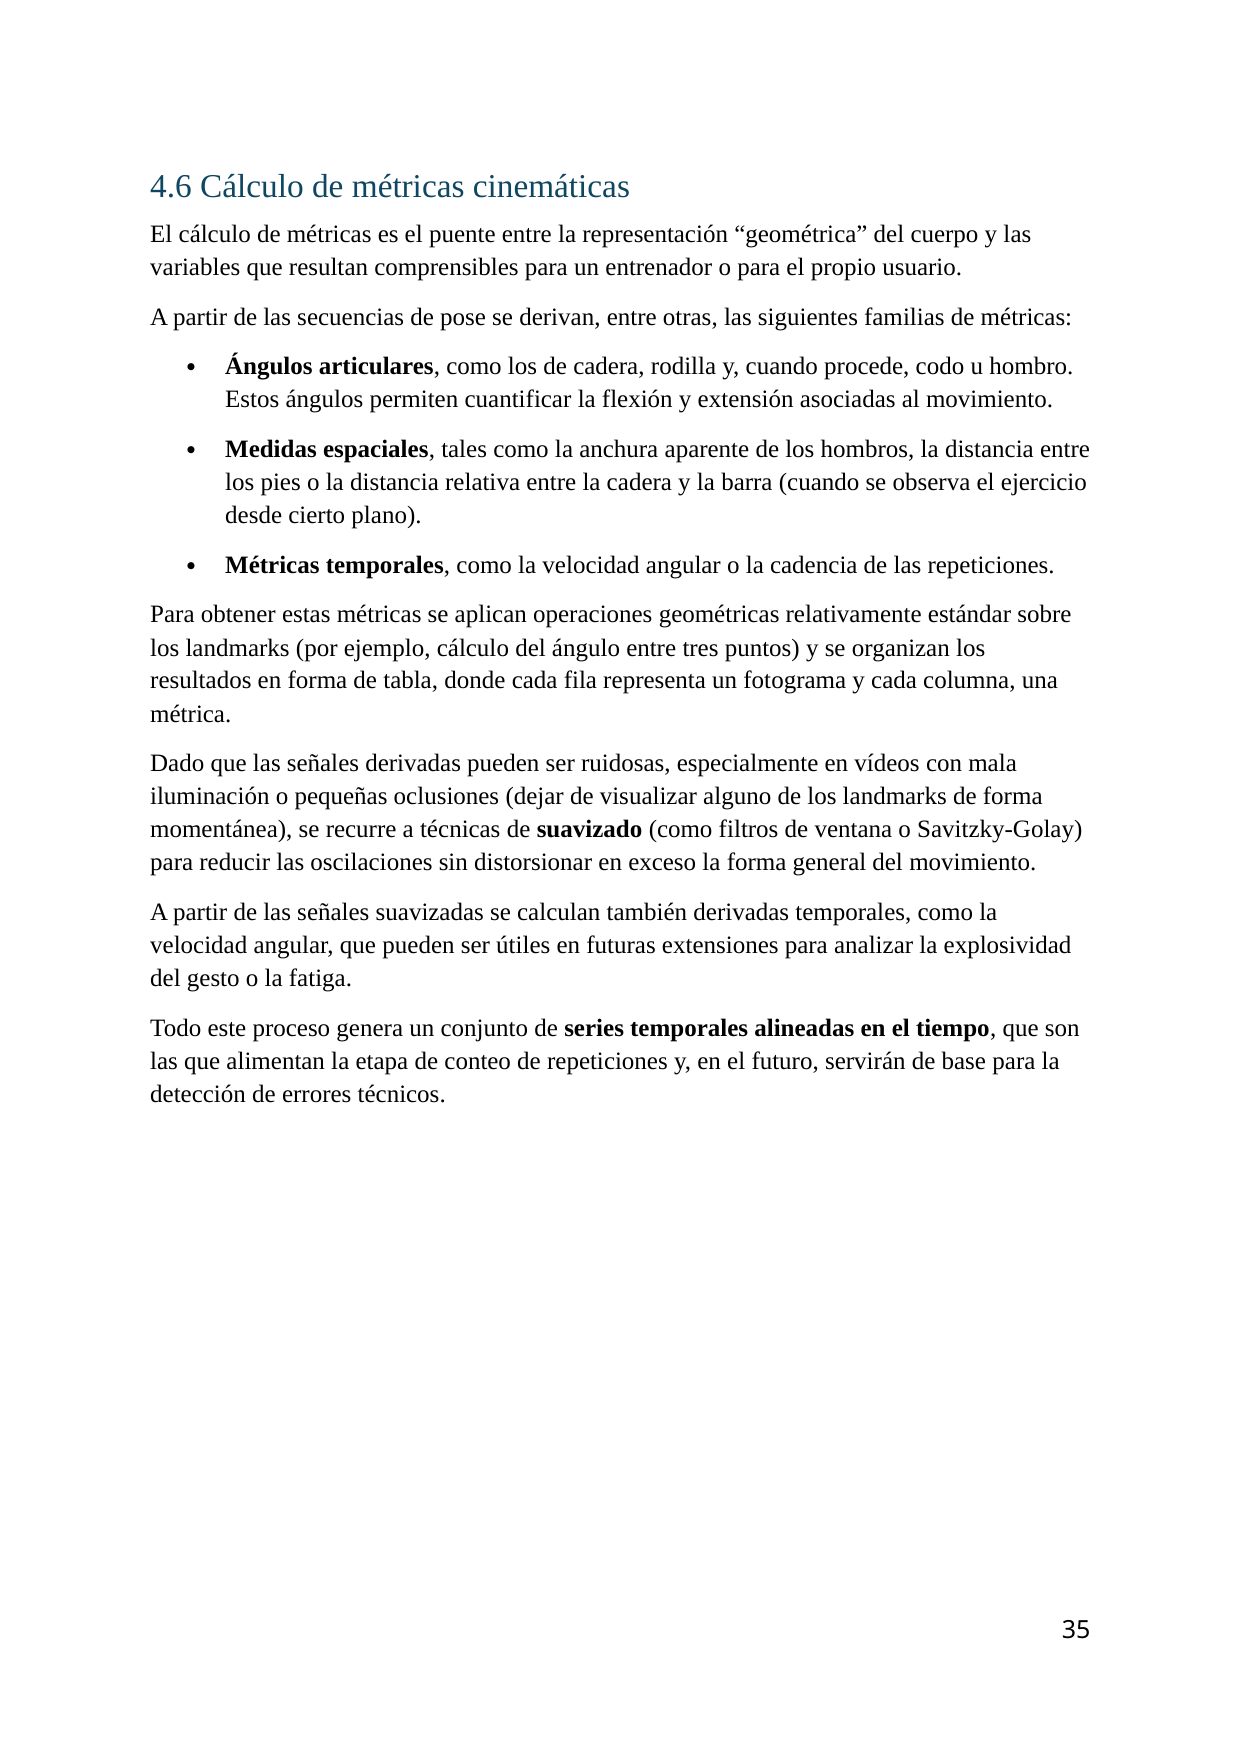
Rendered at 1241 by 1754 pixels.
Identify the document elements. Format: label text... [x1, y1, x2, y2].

subtitle 4.6 Cálculo de métricas cinemáticas [150, 167, 1090, 205]
text Para obtener estas métricas se aplican operaciones geométricas relativamente estándar sobre los landmarks (por ejemplo, cálculo del ángulo entre tres puntos) y se organizan los resultados en forma de tabla, donde cada fila representa un fotograma y cada columna, una métrica. [150, 599, 1090, 727]
text Dado que las señales derivadas pueden ser ruidosas, especialmente en vídeos con mala iluminación o pequeñas oclusiones (dejar de visualizar alguno de los landmarks de forma momentánea), se recurre a técnicas de suavizado (como filtros de ventana o Savitzky-Golay) para reducir las oscilaciones sin distorsionar en exceso la forma general del movimiento. [150, 748, 1090, 876]
list Métricas temporales, como la velocidad angular o la cadencia de las repeticiones. [187, 550, 1090, 579]
list Medidas espaciales, tales como la anchura aparente de los hombros, la distancia entre los pies o la distancia relativa entre la cadera y la barra (cuando se observa el ejercicio desde cierto plano). [187, 434, 1090, 529]
text A partir de las secuencias de pose se derivan, entre otras, las siguientes familias de métricas: [150, 302, 1090, 331]
text A partir de las señales suavizadas se calculan también derivadas temporales, como la velocidad angular, que pueden ser útiles en futuras extensiones para analizar la explosividad del gesto o la fatiga. [150, 897, 1090, 992]
list Ángulos articulares, como los de cadera, rodilla y, cuando procede, codo u hombro. Estos ángulos permiten cuantificar la flexión y extensión asociadas al movimiento. [187, 351, 1090, 413]
text Todo este proceso genera un conjunto de series temporales alineadas en el tiempo, que son las que alimentan la etapa de conteo de repeticiones y, en el futuro, servirán de base para la detección de errores técnicos. [150, 1013, 1090, 1108]
text El cálculo de métricas es el puente entre la representación “geométrica” del cuerpo y las variables que resultan comprensibles para un entrenador o para el propio usuario. [150, 219, 1090, 281]
